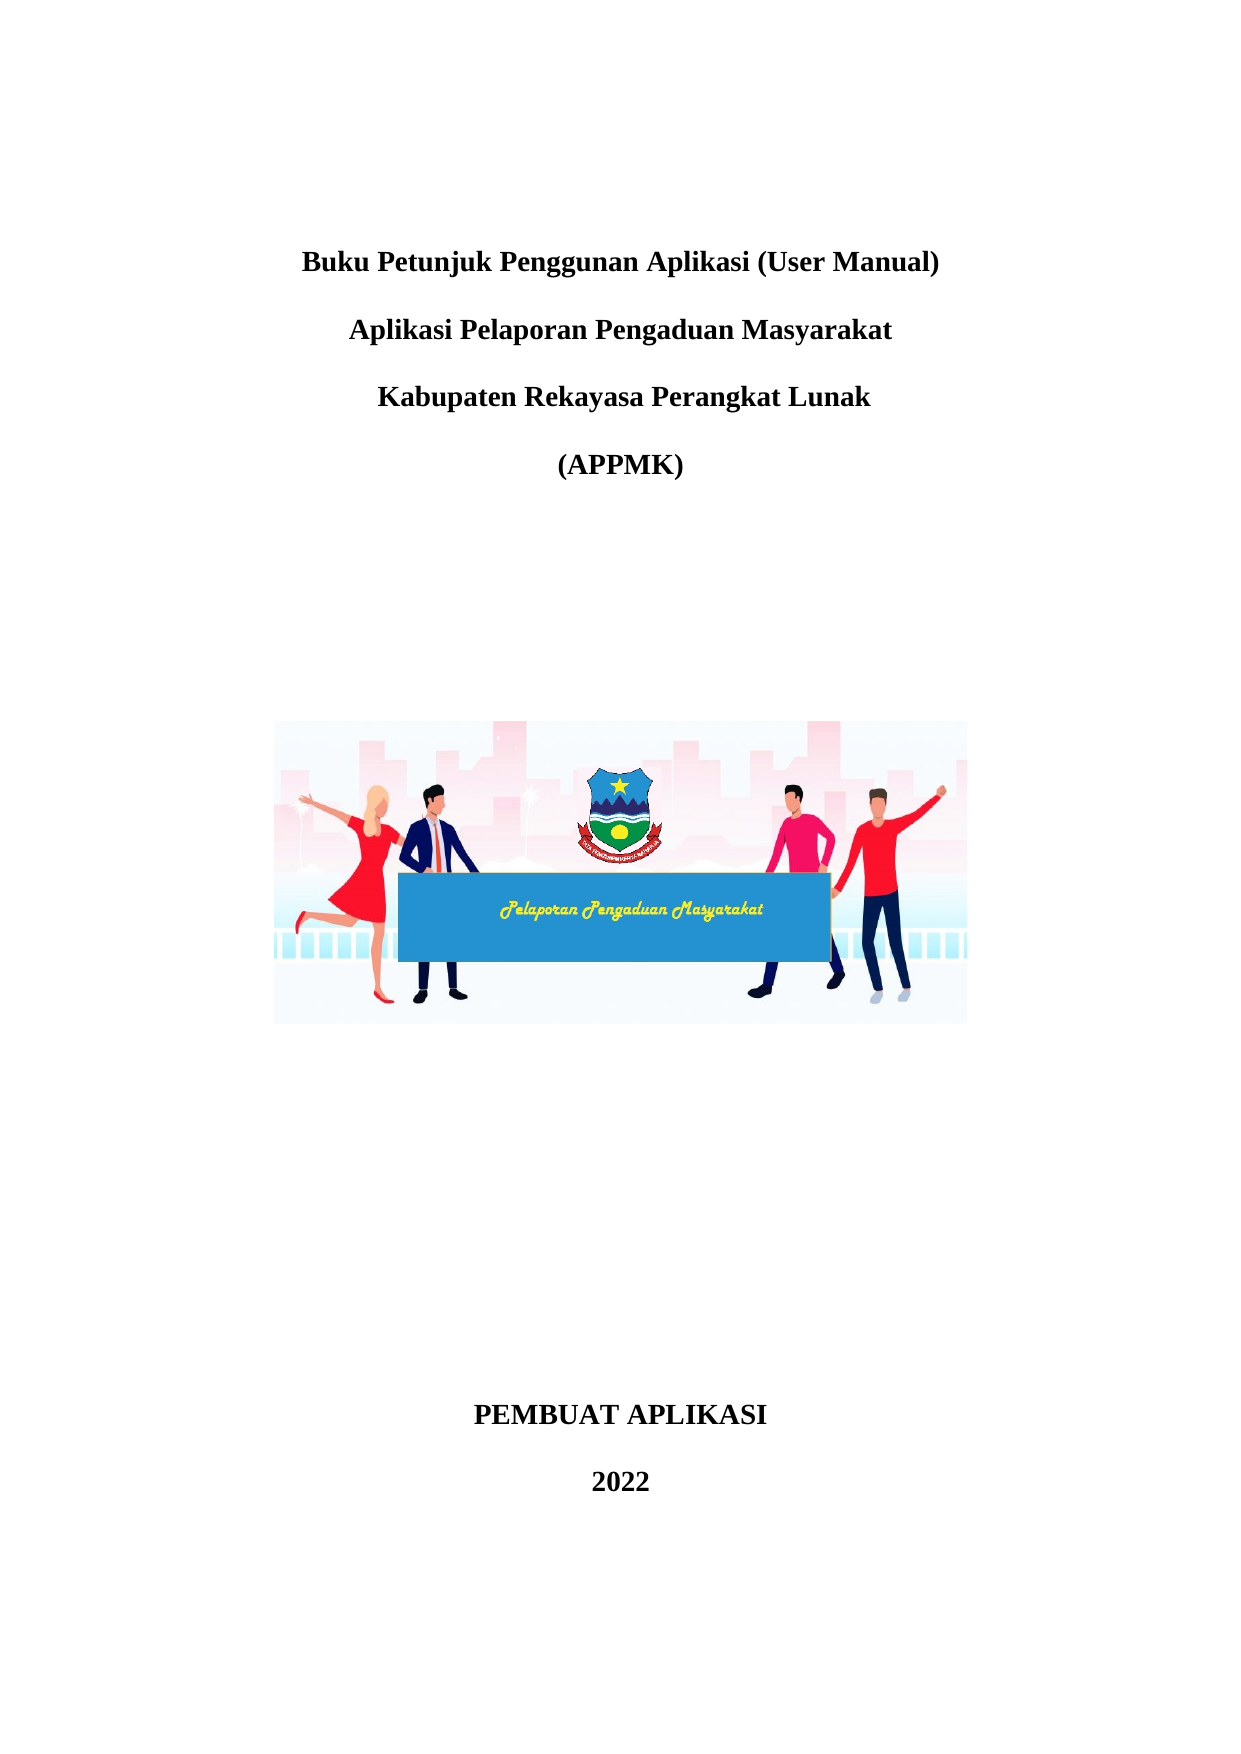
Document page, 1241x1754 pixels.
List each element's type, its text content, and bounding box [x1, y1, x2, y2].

text (APPMK) [177, 447, 1064, 480]
text Aplikasi Pelaporan Pengaduan Masyarakat [177, 312, 1064, 346]
picture [273, 721, 968, 1024]
text Kabupaten Rekayasa Perangkat Lunak [177, 379, 1064, 413]
text Buku Petunjuk Penggunan Aplikasi (User Manual) [177, 244, 1064, 278]
text 2022 [177, 1464, 1064, 1498]
text PEMBUAT APLIKASI [177, 1397, 1064, 1431]
